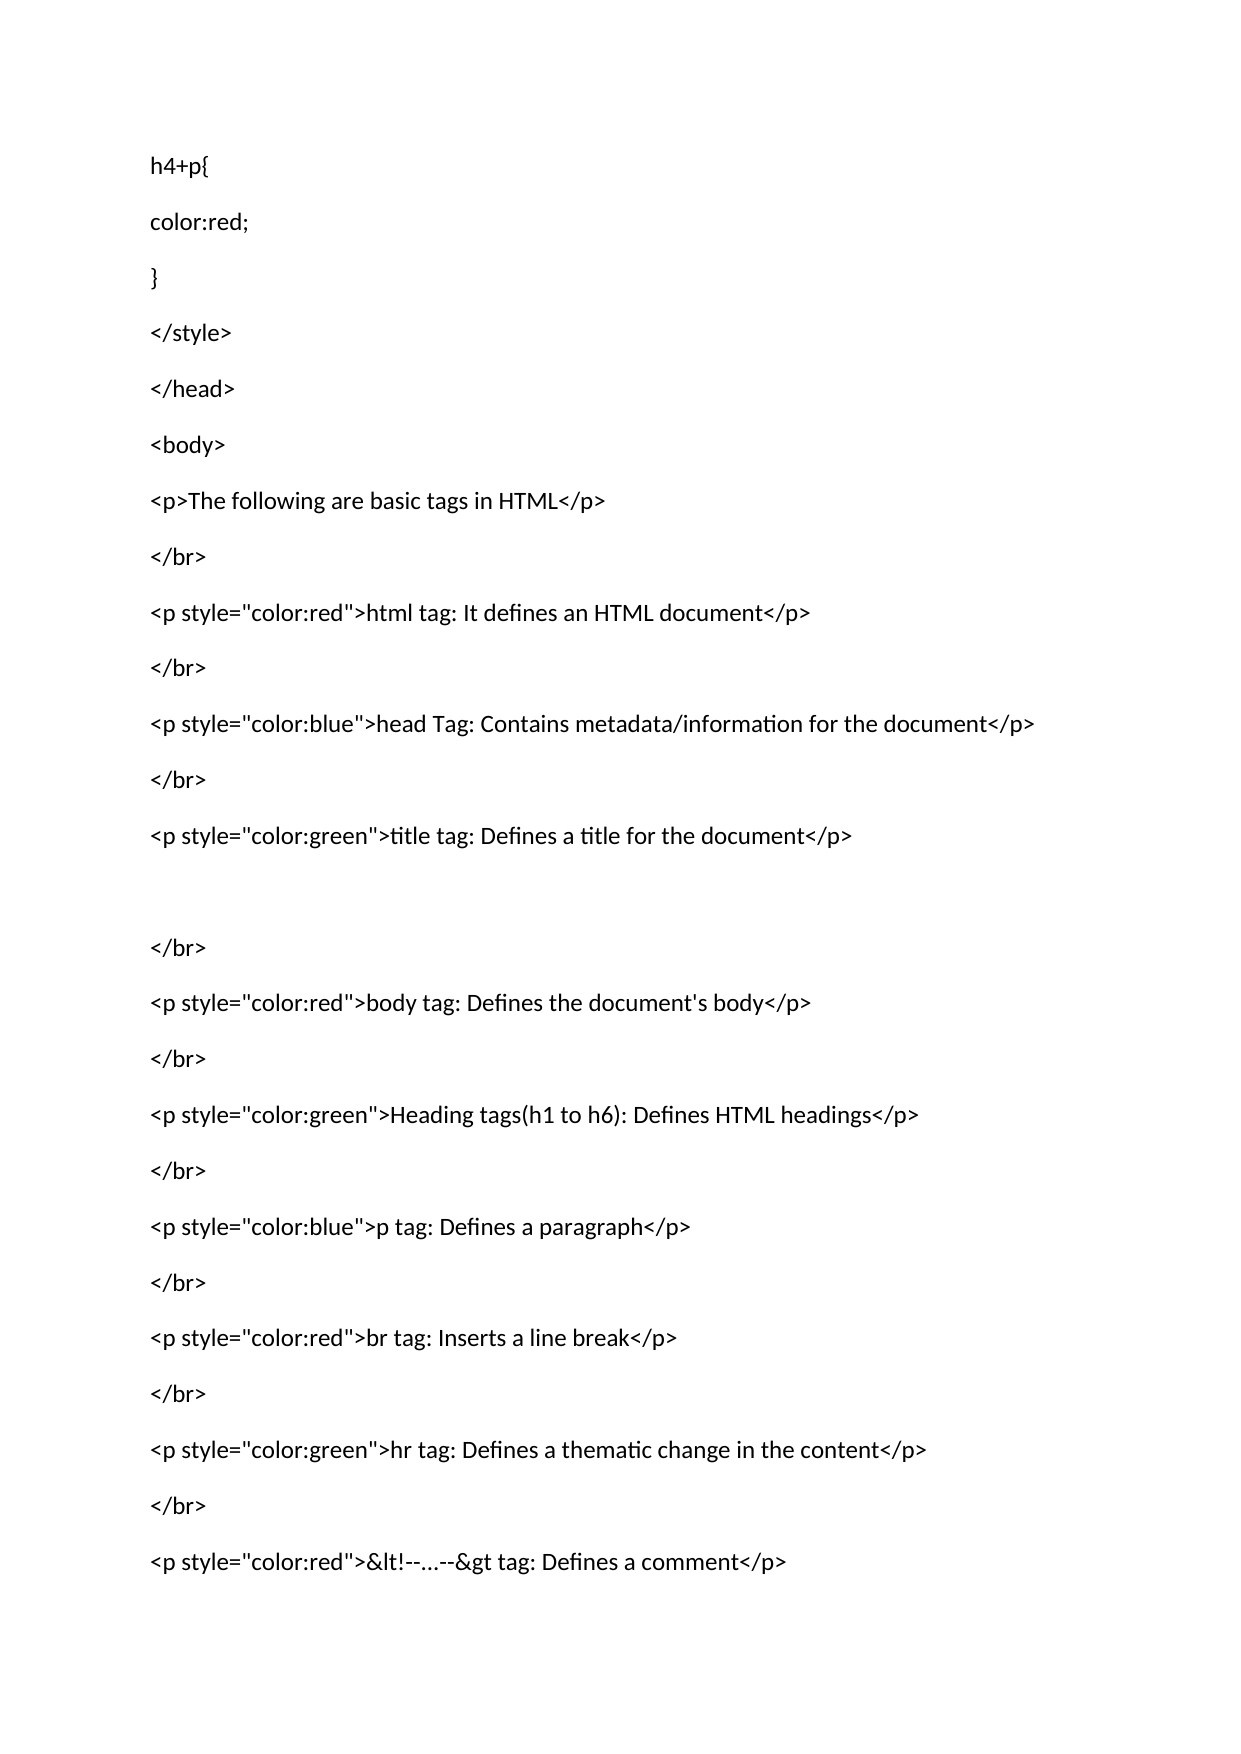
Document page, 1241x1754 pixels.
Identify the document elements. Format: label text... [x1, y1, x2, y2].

text </br> [150, 932, 1090, 962]
text <p style="color:red">br tag: Inserts a line break</p> [150, 1322, 1090, 1353]
text </head> [150, 373, 1090, 404]
text <p style="color:green">title tag: Defines a title for the document</p> [150, 820, 1090, 851]
text h4+p{ [150, 150, 1090, 181]
text <p style="color:green">Heading tags(h1 to h6): Defines HTML headings</p> [150, 1099, 1090, 1130]
text <p style="color:green">hr tag: Defines a thematic change in the content</p> [150, 1434, 1090, 1465]
text </br> [150, 764, 1090, 795]
text </br> [150, 652, 1090, 683]
text <body> [150, 429, 1090, 460]
text </style> [150, 317, 1090, 348]
text <p style="color:blue">p tag: Defines a paragraph</p> [150, 1211, 1090, 1241]
text </br> [150, 1043, 1090, 1074]
text </br> [150, 1490, 1090, 1521]
text </br> [150, 1267, 1090, 1297]
text <p style="color:blue">head Tag: Contains metadata/information for the document</p> [150, 708, 1090, 739]
text </br> [150, 1378, 1090, 1409]
text <p>The following are basic tags in HTML</p> [150, 485, 1090, 516]
text </br> [150, 1155, 1090, 1186]
text <p style="color:red">body tag: Defines the document's body</p> [150, 987, 1090, 1018]
text color:red; [150, 206, 1090, 236]
text } [150, 262, 1090, 292]
text <p style="color:red">&lt!--...--&gt tag: Defines a comment</p> [150, 1546, 1090, 1576]
text </br> [150, 541, 1090, 571]
text <p style="color:red">html tag: It defines an HTML document</p> [150, 597, 1090, 627]
